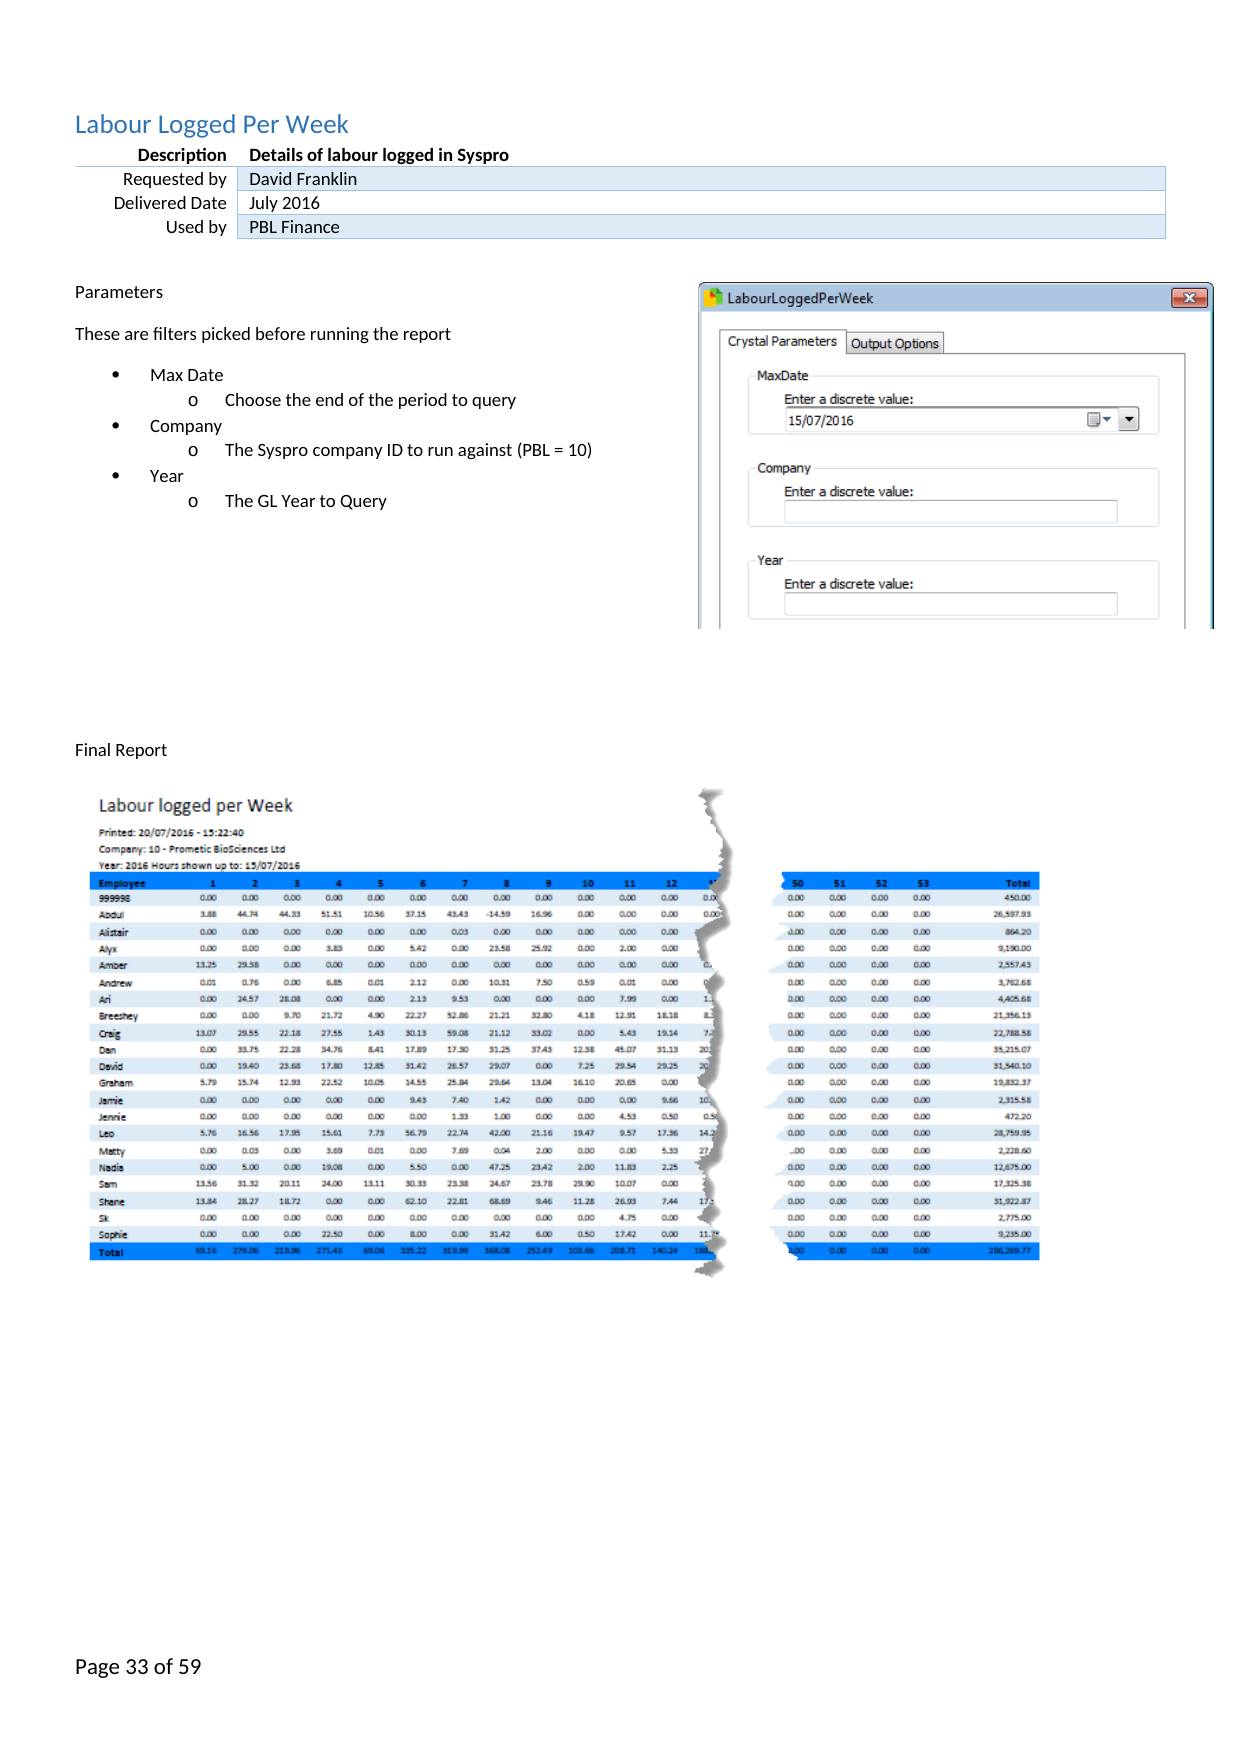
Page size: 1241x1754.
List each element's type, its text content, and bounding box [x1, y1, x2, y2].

list The Syspro company ID to run against (PBL = 10) [187, 439, 698, 462]
picture [698, 282, 1214, 629]
list Company [112, 414, 698, 437]
table_header Details of labour logged in Syspro [238, 143, 1165, 166]
list Max Date [112, 363, 698, 386]
list The GL Year to Query [187, 489, 698, 513]
picture [75, 779, 1056, 1285]
text Parameters [75, 280, 1165, 303]
subtitle Labour Logged Per Week [75, 108, 1165, 141]
table_cell Used by [76, 214, 237, 238]
list Year [112, 464, 698, 487]
table_header Description [76, 143, 238, 166]
text Final Report [75, 738, 1165, 761]
list Choose the end of the period to query [187, 388, 698, 412]
table_cell PBL Finance [238, 215, 1165, 238]
table_cell Requested by [76, 167, 237, 190]
text These are filters picked before running the report [75, 322, 698, 345]
table_cell Delivered Date [76, 190, 237, 214]
table_cell David Franklin [238, 167, 1165, 190]
table_cell July 2016 [238, 191, 1165, 214]
